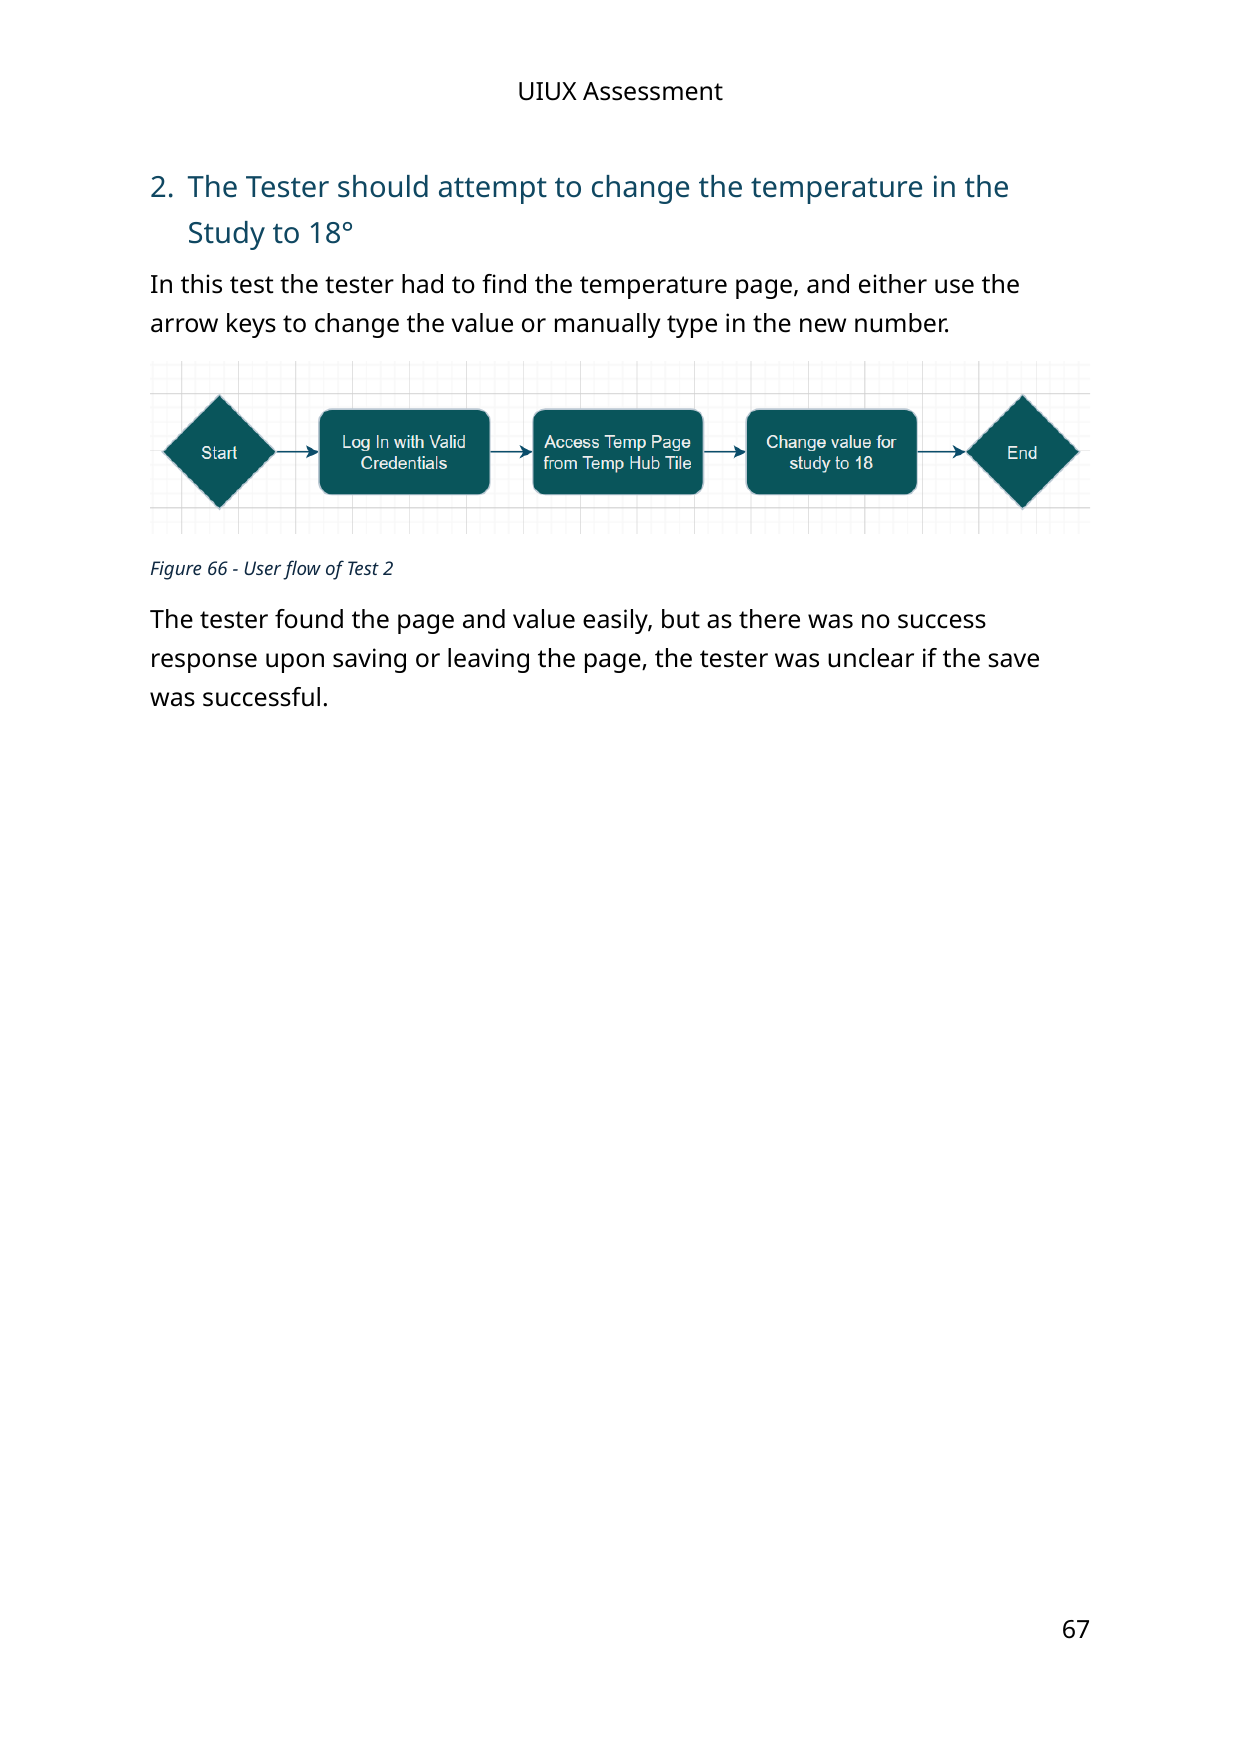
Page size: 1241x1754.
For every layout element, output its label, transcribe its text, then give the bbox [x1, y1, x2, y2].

picture [150, 361, 1091, 534]
text In this test the tester had to find the temperature page, and either use the arrow keys to change the value or manually type in the new number. [150, 266, 1090, 339]
subtitle The Tester should attempt to change the temperature in the Study to 18° [150, 167, 1090, 252]
text The tester found the page and value easily, but as there was no success response upon saving or leaving the page, the tester was unclear if the save was successful. [150, 601, 1090, 714]
text Figure 66 - User flow of Test 2 [150, 555, 1090, 581]
